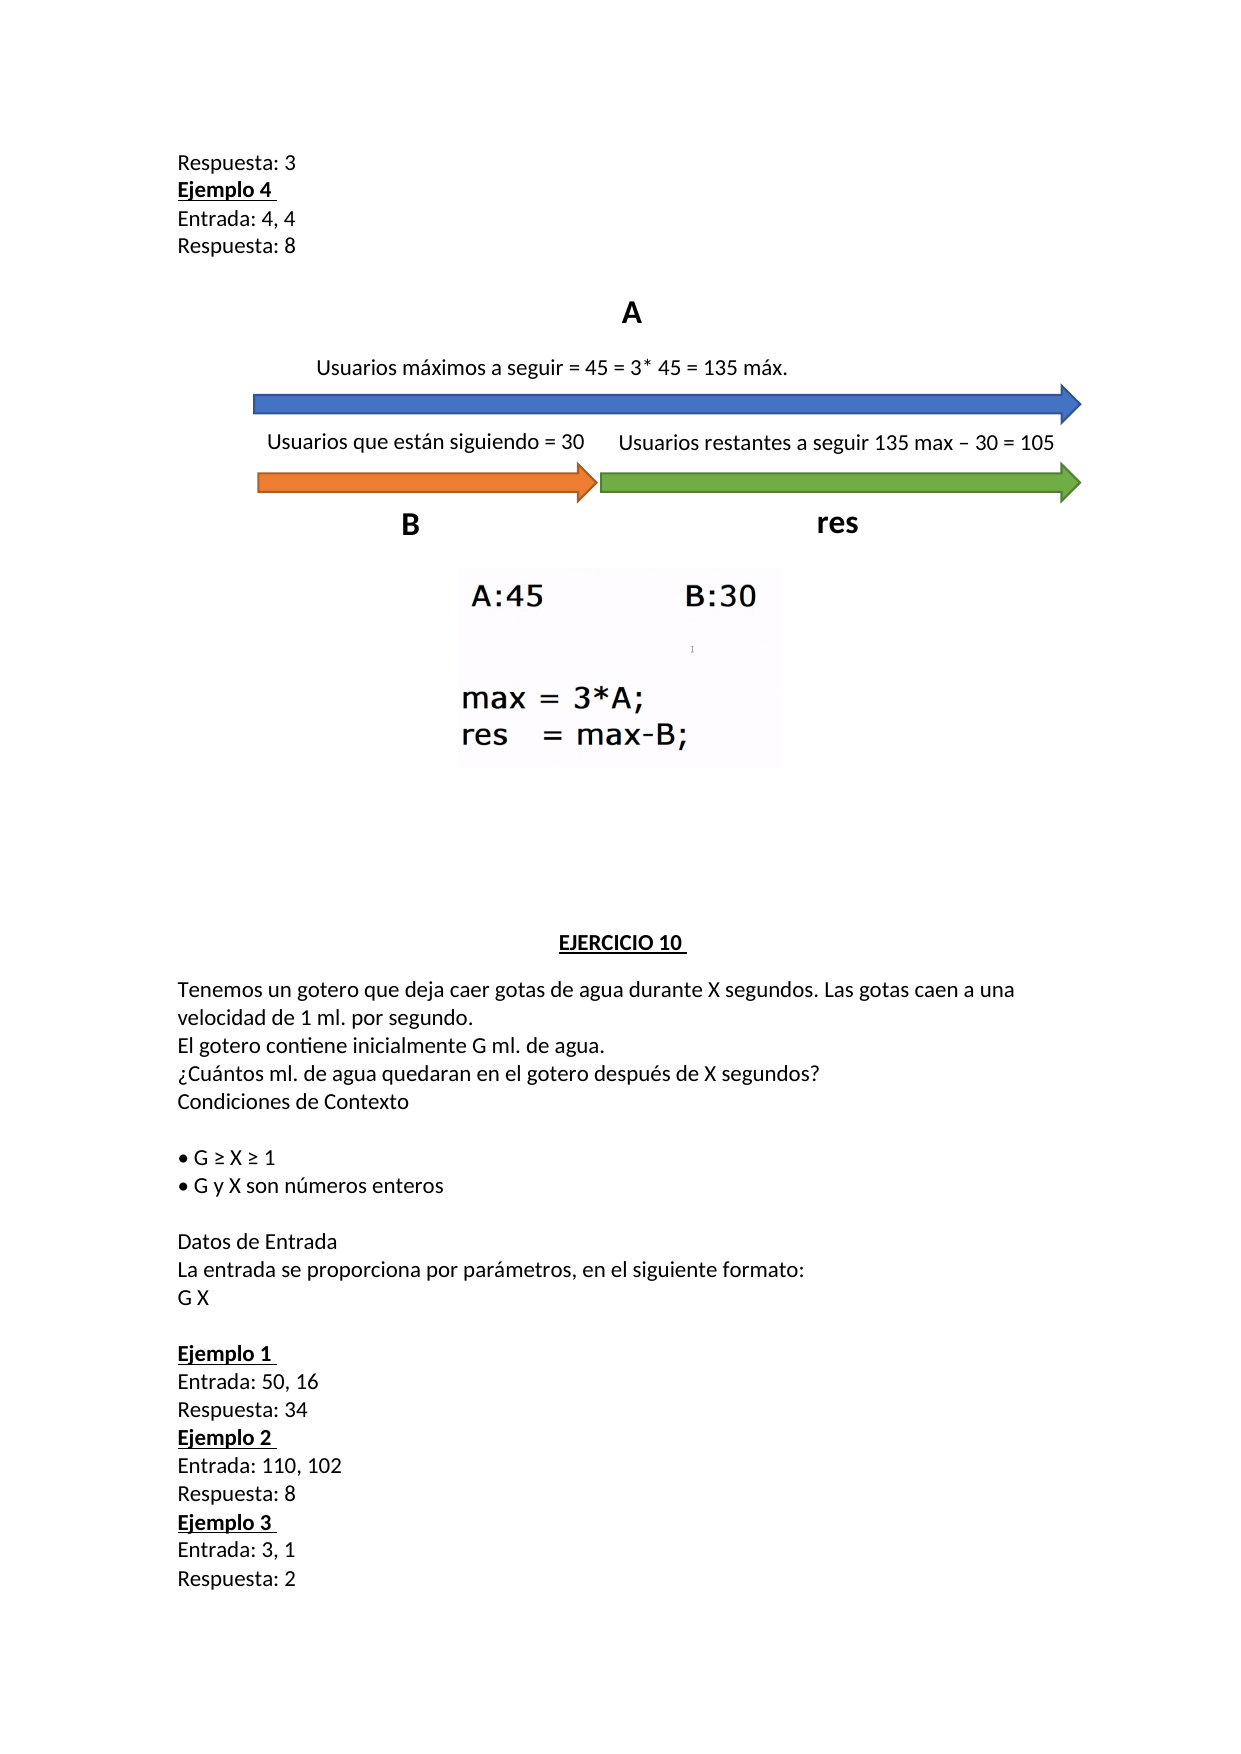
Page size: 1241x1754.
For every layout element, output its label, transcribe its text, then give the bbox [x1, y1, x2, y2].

text • G y X son números enteros [177, 1171, 1063, 1199]
text G X [177, 1283, 1063, 1311]
text Entrada: 110, 102 [177, 1452, 1063, 1479]
text Ejemplo 3 [177, 1508, 1063, 1536]
text Respuesta: 34 [177, 1396, 1063, 1423]
text Ejemplo 1 [177, 1339, 1063, 1367]
text El gotero contiene inicialmente G ml. de agua. [177, 1031, 1063, 1059]
text Respuesta: 3 [177, 148, 1063, 176]
text Tenemos un gotero que deja caer gotas de agua durante X segundos. Las gotas caen a una velocidad de 1 ml. por segundo. [177, 975, 1063, 1031]
text Entrada: 3, 1 [177, 1536, 1063, 1564]
text Respuesta: 8 [177, 1479, 1063, 1508]
text • G ≥ X ≥ 1 [177, 1143, 1063, 1171]
text EJERCICIO 10 [177, 928, 1063, 956]
text Entrada: 4, 4 [177, 204, 1063, 232]
text ¿Cuántos ml. de agua quedaran en el gotero después de X segundos? [177, 1059, 1063, 1087]
text La entrada se proporciona por parámetros, en el siguiente formato: [177, 1255, 1063, 1283]
picture [458, 568, 782, 769]
text Entrada: 50, 16 [177, 1367, 1063, 1396]
text Respuesta: 8 [177, 232, 1063, 260]
text Ejemplo 2 [177, 1423, 1063, 1452]
text Condiciones de Contexto [177, 1087, 1063, 1115]
text Respuesta: 2 [177, 1564, 1063, 1592]
text Ejemplo 4 [177, 176, 1063, 204]
text Datos de Entrada [177, 1227, 1063, 1255]
